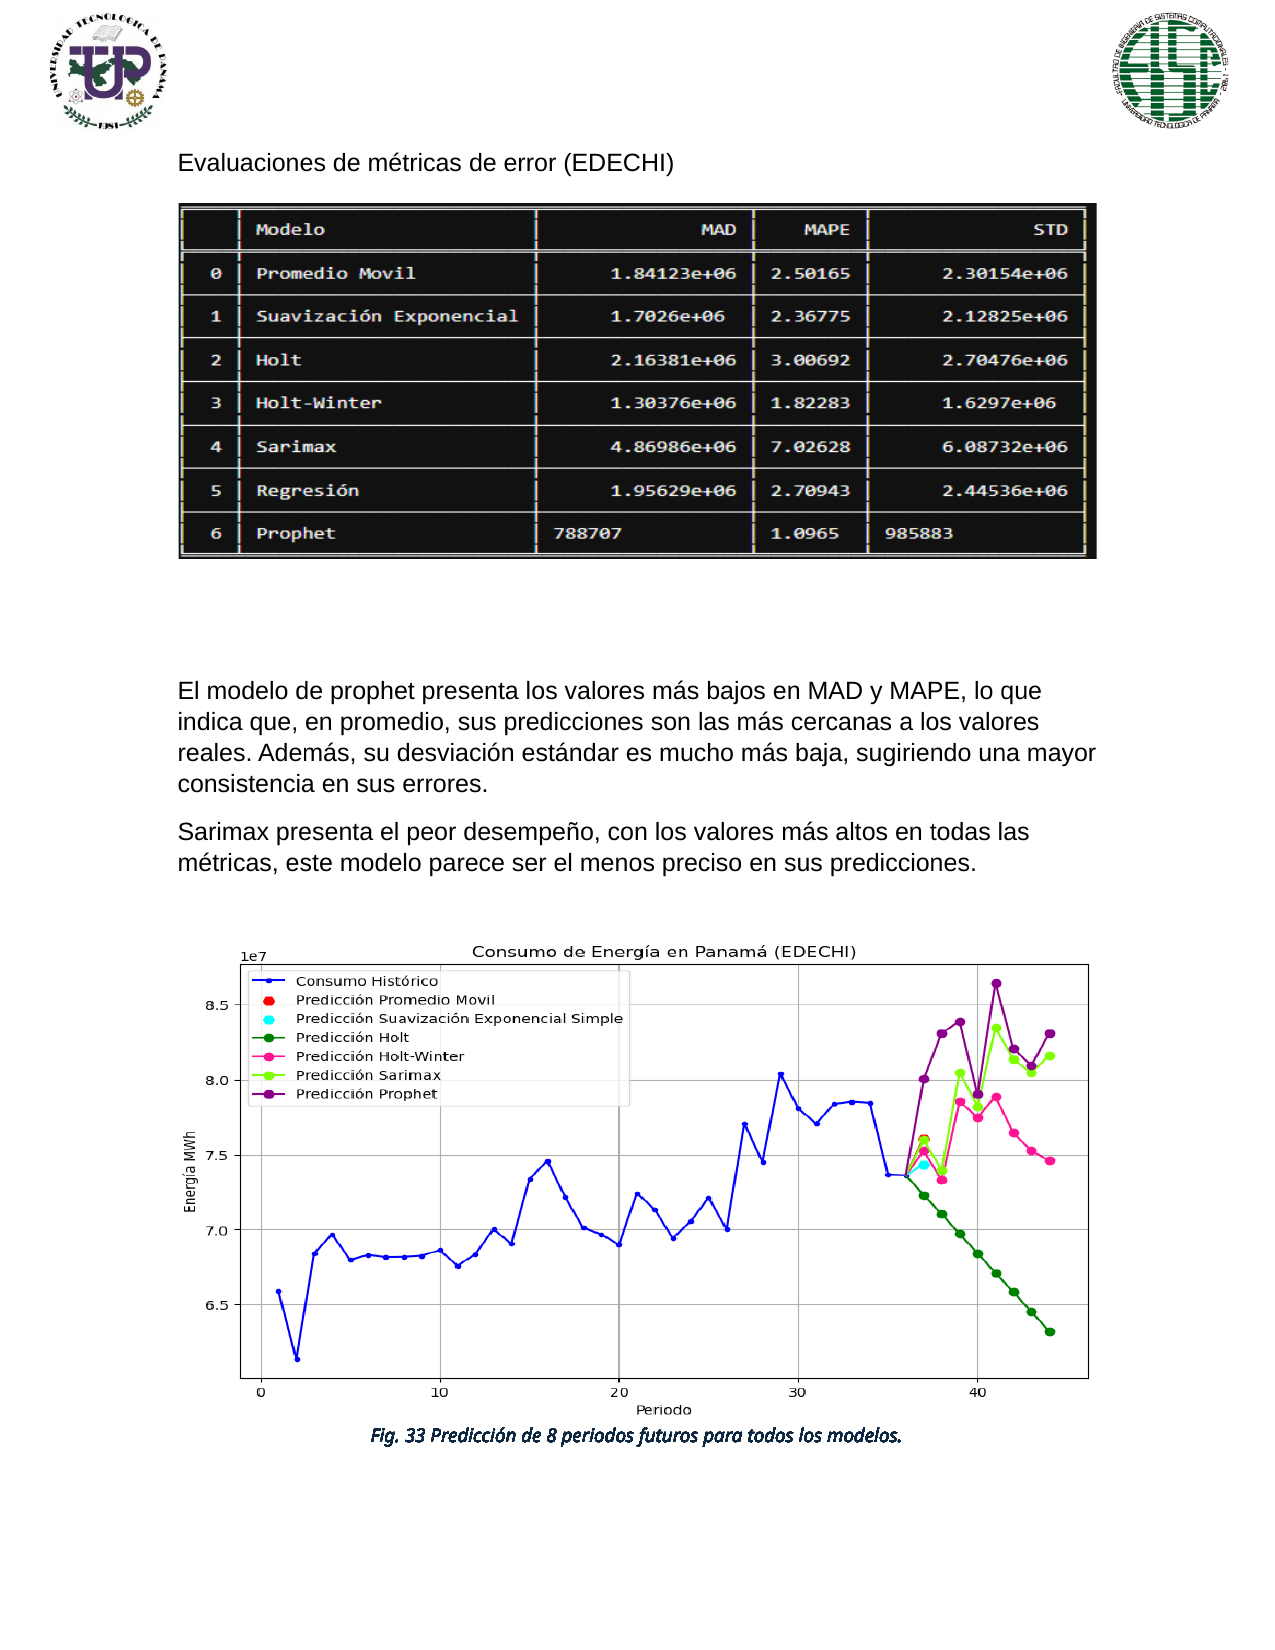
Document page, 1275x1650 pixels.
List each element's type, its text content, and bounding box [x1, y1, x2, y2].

picture [178, 936, 1096, 1421]
picture [1112, 12, 1229, 129]
picture [178, 203, 1097, 559]
picture [49, 12, 168, 132]
text El modelo de prophet presenta los valores más bajos en MAD y MAPE, lo que indica que, en promedio, sus predicciones son las más cercanas a los valores reales. Además, su desviación estándar es mucho más baja, sugiriendo una mayor consistencia en sus errores. [177, 676, 1098, 797]
text Sarimax presenta el peor desempeño, con los valores más altos en todas las métricas, este modelo parece ser el menos preciso en sus predicciones. [177, 816, 1098, 876]
text Evaluaciones de métricas de error (EDECHI) [177, 148, 1098, 176]
